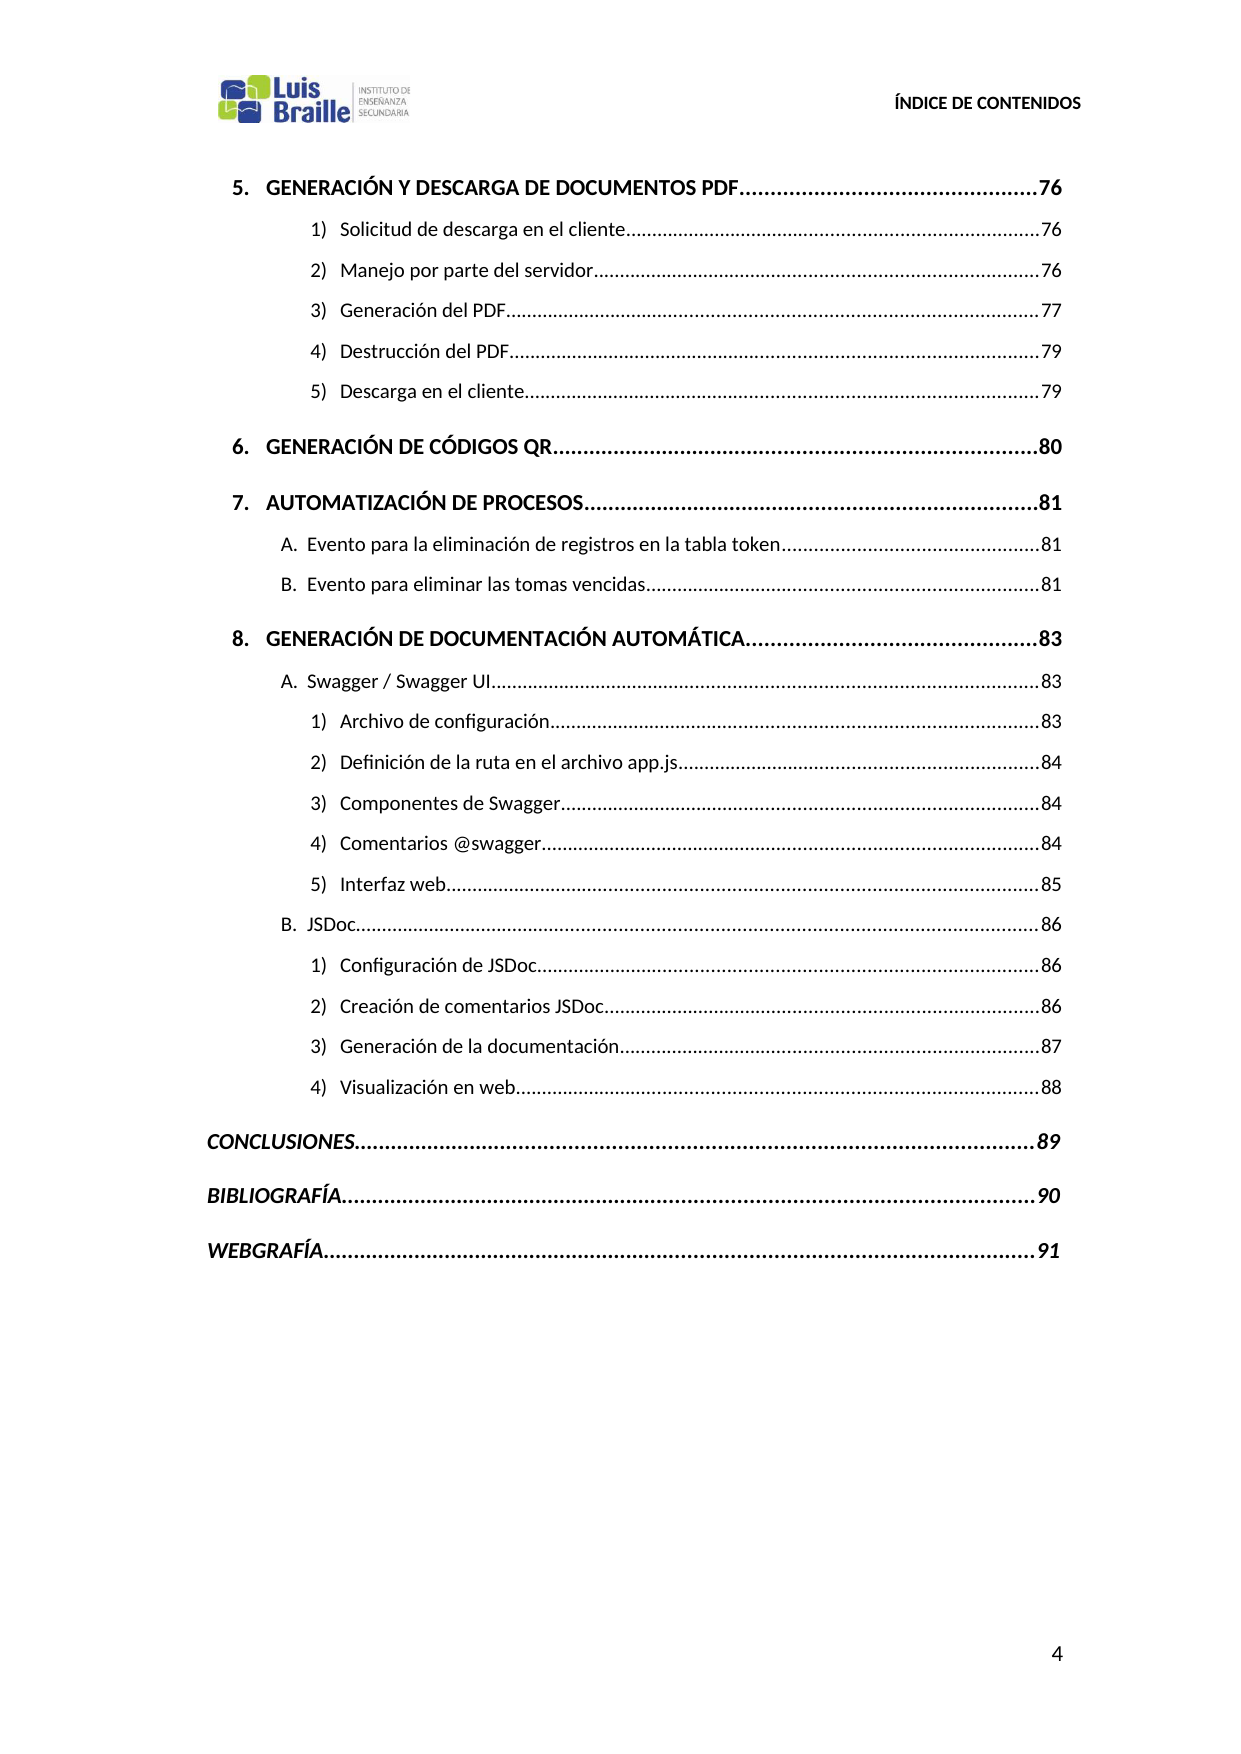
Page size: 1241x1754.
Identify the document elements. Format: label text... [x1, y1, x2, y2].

text A. Swagger / Swagger UI 83 [281, 668, 1063, 693]
text 7. AUTOMATIZACIÓN DE PROCESOS 81 [232, 488, 1063, 516]
text BIBLIOGRAFÍA 90 [207, 1182, 1063, 1210]
text 3) Generación de la documentación 87 [310, 1033, 1063, 1059]
text 2) Manejo por parte del servidor 76 [310, 257, 1063, 282]
text 5) Interfaz web 85 [310, 871, 1063, 896]
text WEBGRAFÍA 91 [207, 1236, 1063, 1264]
text 4) Visualización en web 88 [310, 1074, 1063, 1099]
text 1) Solicitud de descarga en el cliente 76 [310, 216, 1063, 242]
text B. JSDoc 86 [281, 912, 1063, 937]
text 6. GENERACIÓN DE CÓDIGOS QR 80 [232, 432, 1063, 460]
text 5. GENERACIÓN Y DESCARGA DE DOCUMENTOS PDF 76 [232, 173, 1063, 201]
text 1) Configuración de JSDoc 86 [310, 952, 1063, 978]
text 5) Descarga en el cliente 79 [310, 379, 1063, 404]
text 1) Archivo de configuración 83 [310, 708, 1063, 734]
text A. Evento para la eliminación de registros en la tabla token 81 [281, 531, 1063, 556]
text 2) Definición de la ruta en el archivo app.js 84 [310, 749, 1063, 774]
text 2) Creación de comentarios JSDoc 86 [310, 993, 1063, 1018]
text 3) Generación del PDF 77 [310, 297, 1063, 323]
text B. Evento para eliminar las tomas vencidas 81 [281, 571, 1063, 597]
text CONCLUSIONES 89 [207, 1127, 1063, 1155]
text 3) Componentes de Swagger 84 [310, 790, 1063, 815]
text 8. GENERACIÓN DE DOCUMENTACIÓN AUTOMÁTICA 83 [232, 624, 1063, 653]
text 4) Comentarios @swagger 84 [310, 830, 1063, 856]
text 4) Destrucción del PDF 79 [310, 338, 1063, 363]
